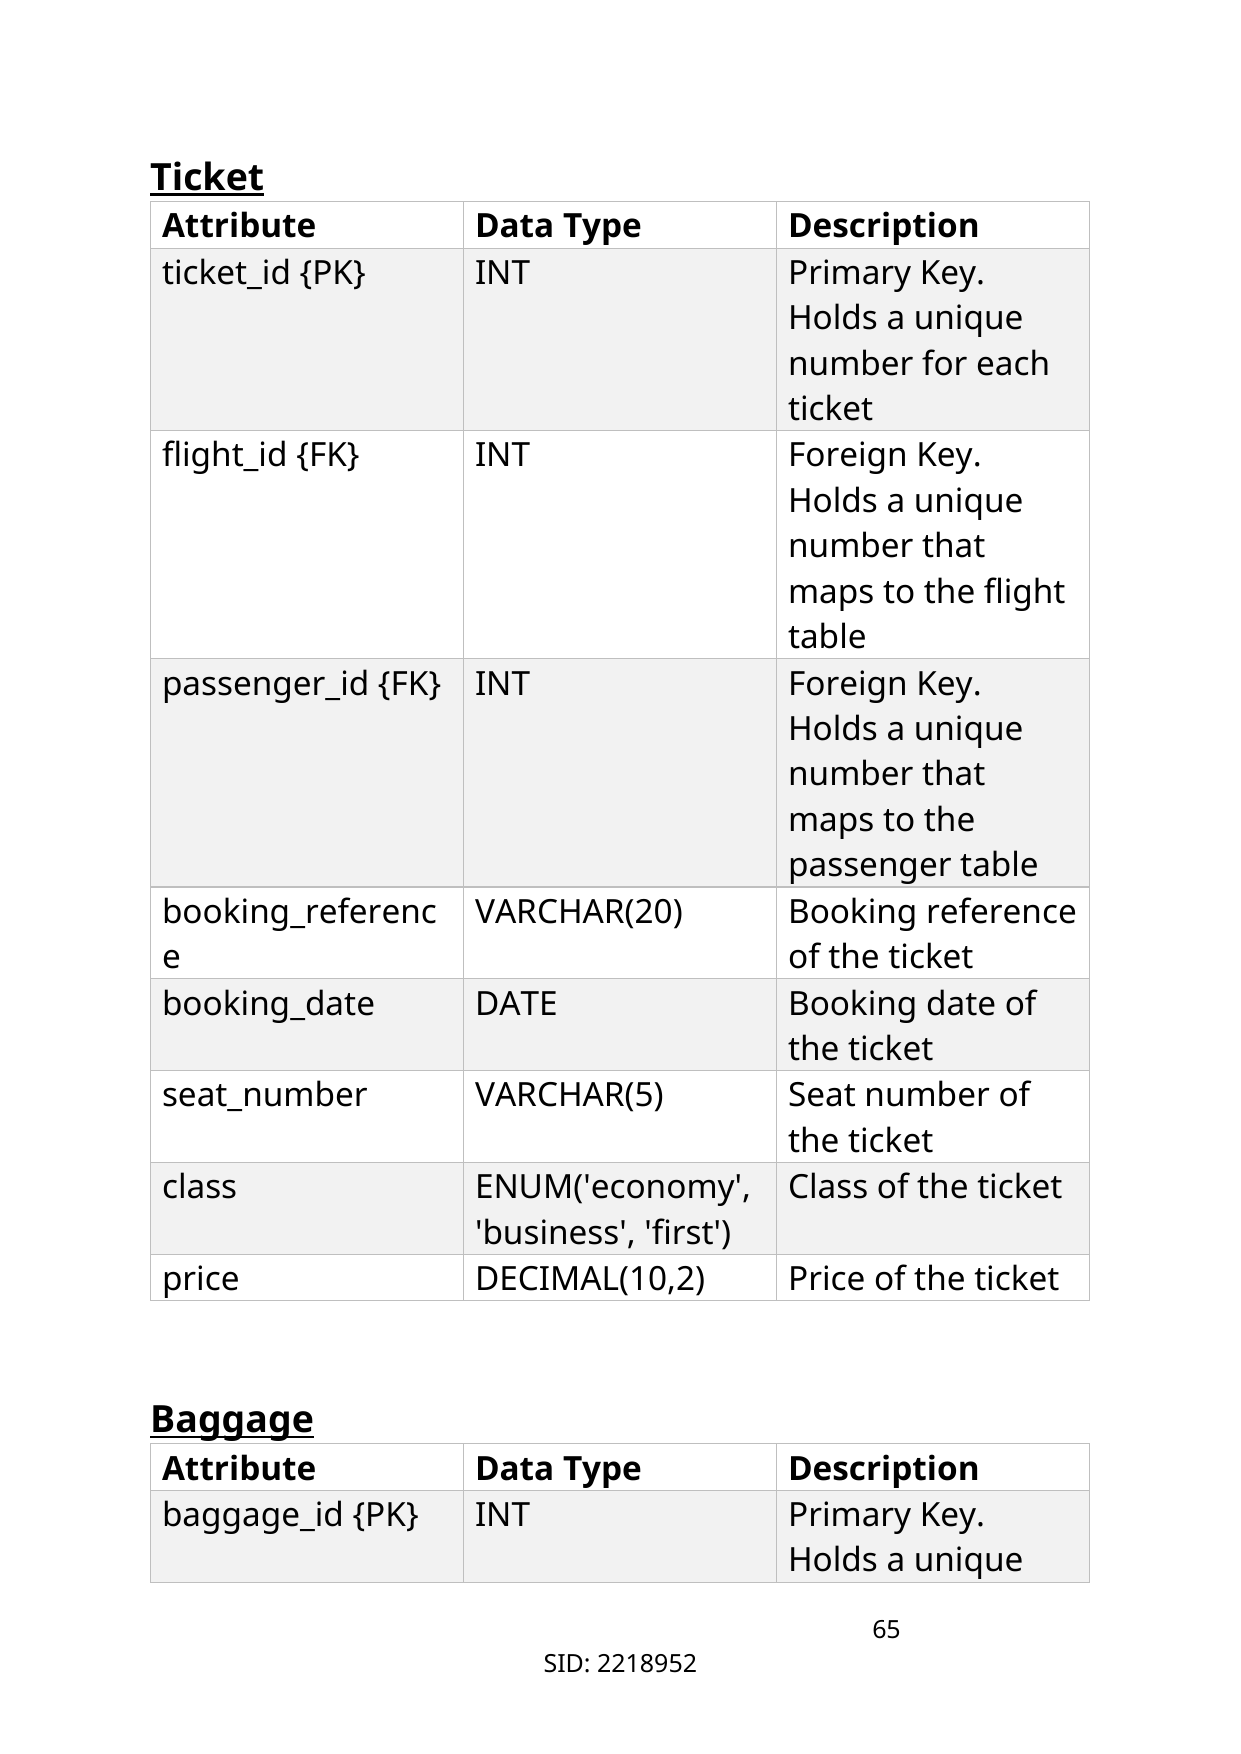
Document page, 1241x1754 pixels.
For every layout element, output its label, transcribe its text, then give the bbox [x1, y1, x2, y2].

table_cell INT [464, 431, 776, 658]
table_cell Booking reference of the ticket [777, 888, 1089, 978]
text Ticket [150, 150, 1090, 201]
table_cell Booking date of the ticket [777, 979, 1089, 1070]
table_cell DATE [464, 979, 776, 1070]
table_cell INT [464, 1491, 776, 1582]
table_cell VARCHAR(20) [464, 888, 776, 978]
table_header Attribute [151, 202, 463, 247]
table_cell baggage_id {PK} [151, 1491, 463, 1582]
table_cell INT [464, 659, 776, 886]
table_cell booking_reference [151, 888, 463, 978]
table_header Description [777, 202, 1089, 247]
table_cell Price of the ticket [777, 1255, 1089, 1300]
table_cell VARCHAR(5) [464, 1071, 776, 1162]
table_cell booking_date [151, 979, 463, 1070]
table_header Attribute [151, 1444, 463, 1490]
table_cell Foreign Key. Holds a unique number that maps to the passenger table [777, 659, 1089, 886]
table_cell Seat number of the ticket [777, 1071, 1089, 1162]
table_cell Foreign Key. Holds a unique number that maps to the flight table [777, 431, 1089, 658]
table_cell seat_number [151, 1071, 463, 1162]
table_header Data Type [464, 202, 776, 247]
table_cell INT [464, 249, 776, 430]
table_cell passenger_id {FK} [151, 659, 463, 886]
table_cell Primary Key. Holds a unique number for each ticket [777, 249, 1089, 430]
table_cell Class of the ticket [777, 1163, 1089, 1254]
table_cell class [151, 1163, 463, 1254]
table_header Data Type [464, 1444, 776, 1490]
text Baggage [150, 1392, 1090, 1443]
table_cell DECIMAL(10,2) [464, 1255, 776, 1300]
table_header Description [777, 1444, 1089, 1490]
table_cell ENUM('economy', 'business', 'first') [464, 1163, 776, 1254]
table_cell ticket_id {PK} [151, 249, 463, 430]
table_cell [777, 1491, 1089, 1582]
table_cell price [151, 1255, 463, 1300]
table_cell flight_id {FK} [151, 431, 463, 658]
